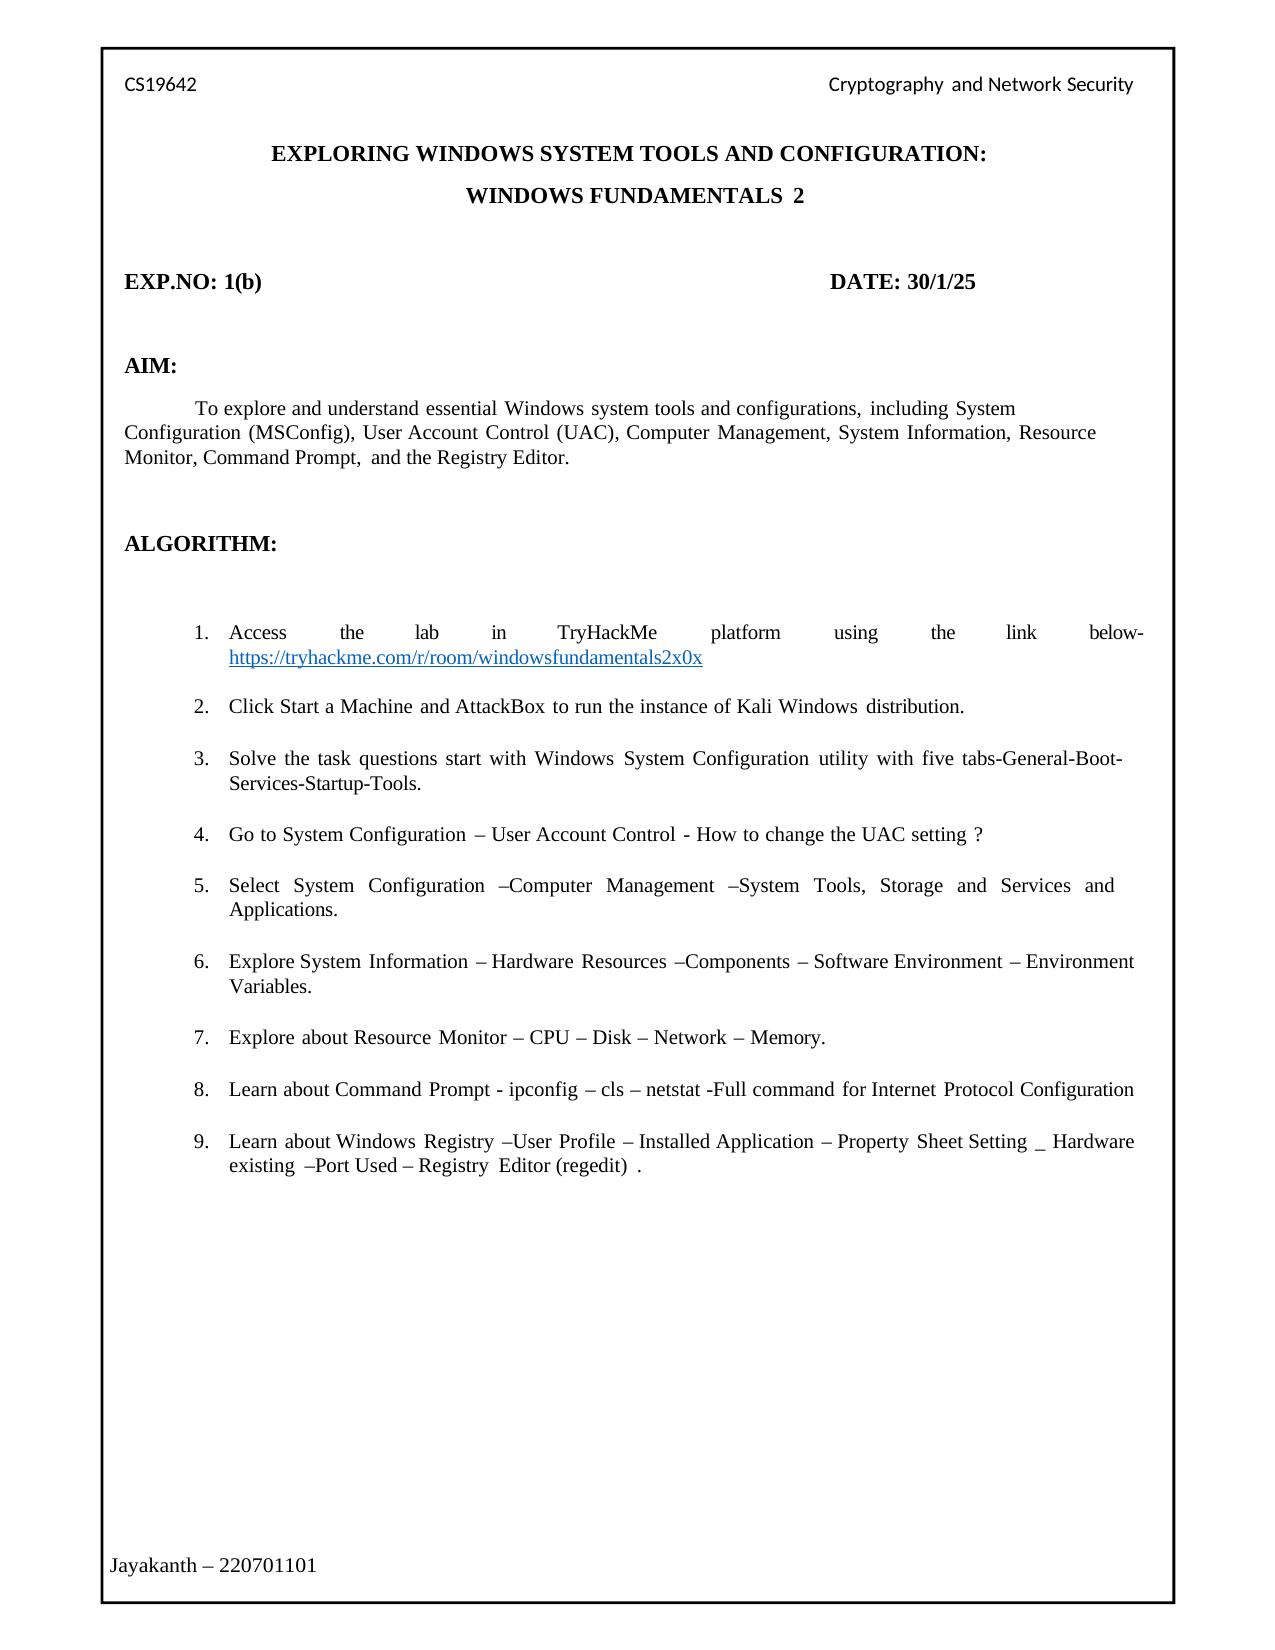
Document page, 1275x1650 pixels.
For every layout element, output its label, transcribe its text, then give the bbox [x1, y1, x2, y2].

text AIM: [124, 352, 1162, 379]
text ALGORITHM: [124, 530, 1162, 556]
list Learn about Windows Registry –User Profile – Installed Application – Property Sheet Setting _ Hardware existing –Port Used – Registry Editor (regedit) . [194, 1129, 1142, 1177]
list Go to System Configuration – User Account Control - How to change the UAC setting ? [194, 822, 1162, 846]
list Learn about Command Prompt - ipconfig – cls – netstat -Full command for Internet Protocol Configuration [194, 1077, 1162, 1101]
text To explore and understand essential Windows system tools and configurations, including System [195, 395, 1162, 419]
text EXPLORING WINDOWS SYSTEM TOOLS AND CONFIGURATION: WINDOWS FUNDAMENTALS 2 [271, 140, 1104, 208]
list Access the lab in TryHackMe platform using the link below- https://tryhackme.com/r/room/windowsfundamentals2x0x [194, 620, 1146, 669]
list Solve the task questions start with Windows System Configuration utility with five tabs-General-Boot- Services-Startup-Tools. [194, 746, 1131, 795]
text EXP.NO: 1(b) DATE: 30/1/25 [124, 268, 1162, 294]
text Configuration (MSConfig), User Account Control (UAC), Computer Management, System Information, Resource Monitor, Command Prompt, and the Registry Editor. [124, 420, 1162, 469]
list Click Start a Machine and AttackBox to run the instance of Kali Windows distribution. [194, 694, 1162, 718]
list Explore System Information – Hardware Resources –Components – Software Environment – Environment Variables. [194, 949, 1142, 998]
list Explore about Resource Monitor – CPU – Disk – Network – Memory. [194, 1025, 1162, 1049]
list Select System Configuration –Computer Management –System Tools, Storage and Services and Applications. [194, 873, 1126, 921]
